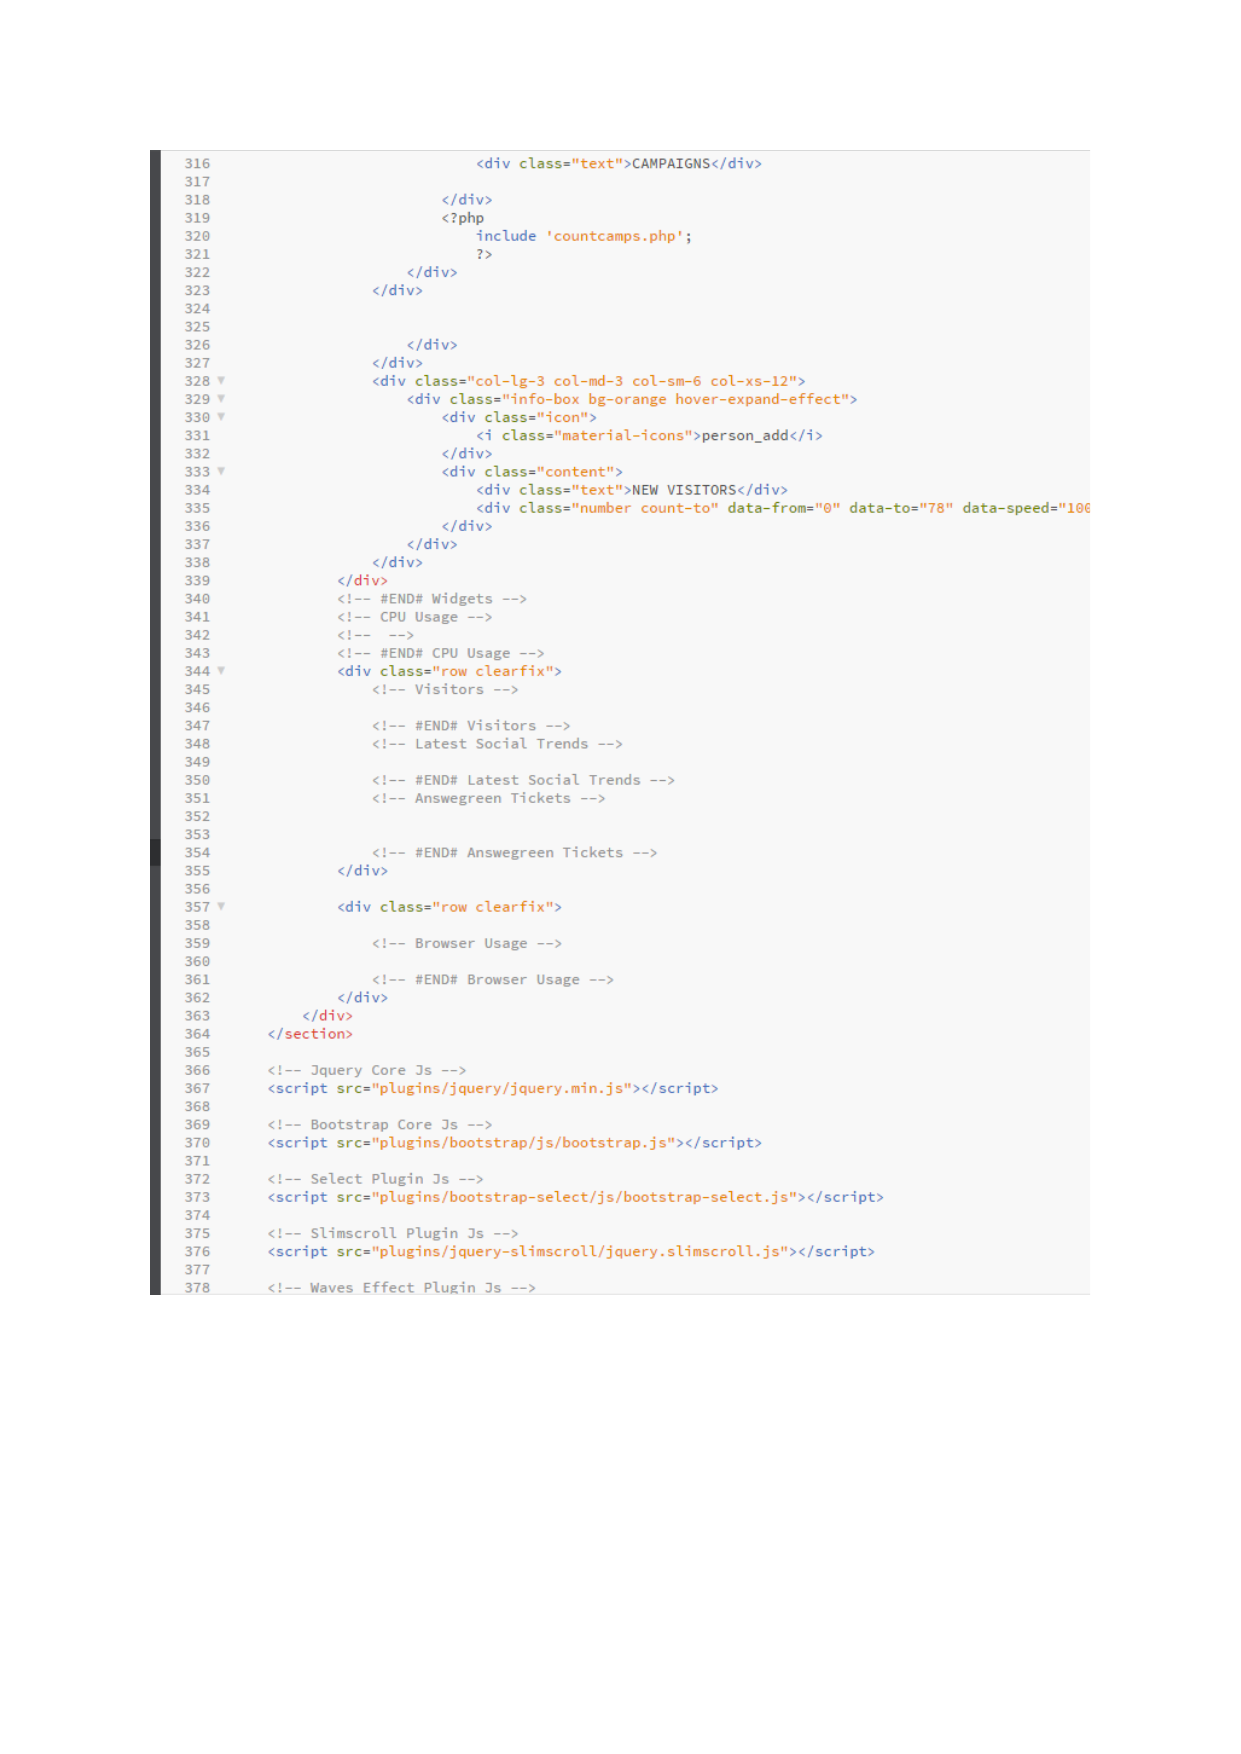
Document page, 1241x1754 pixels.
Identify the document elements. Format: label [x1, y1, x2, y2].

picture [150, 150, 1091, 1295]
